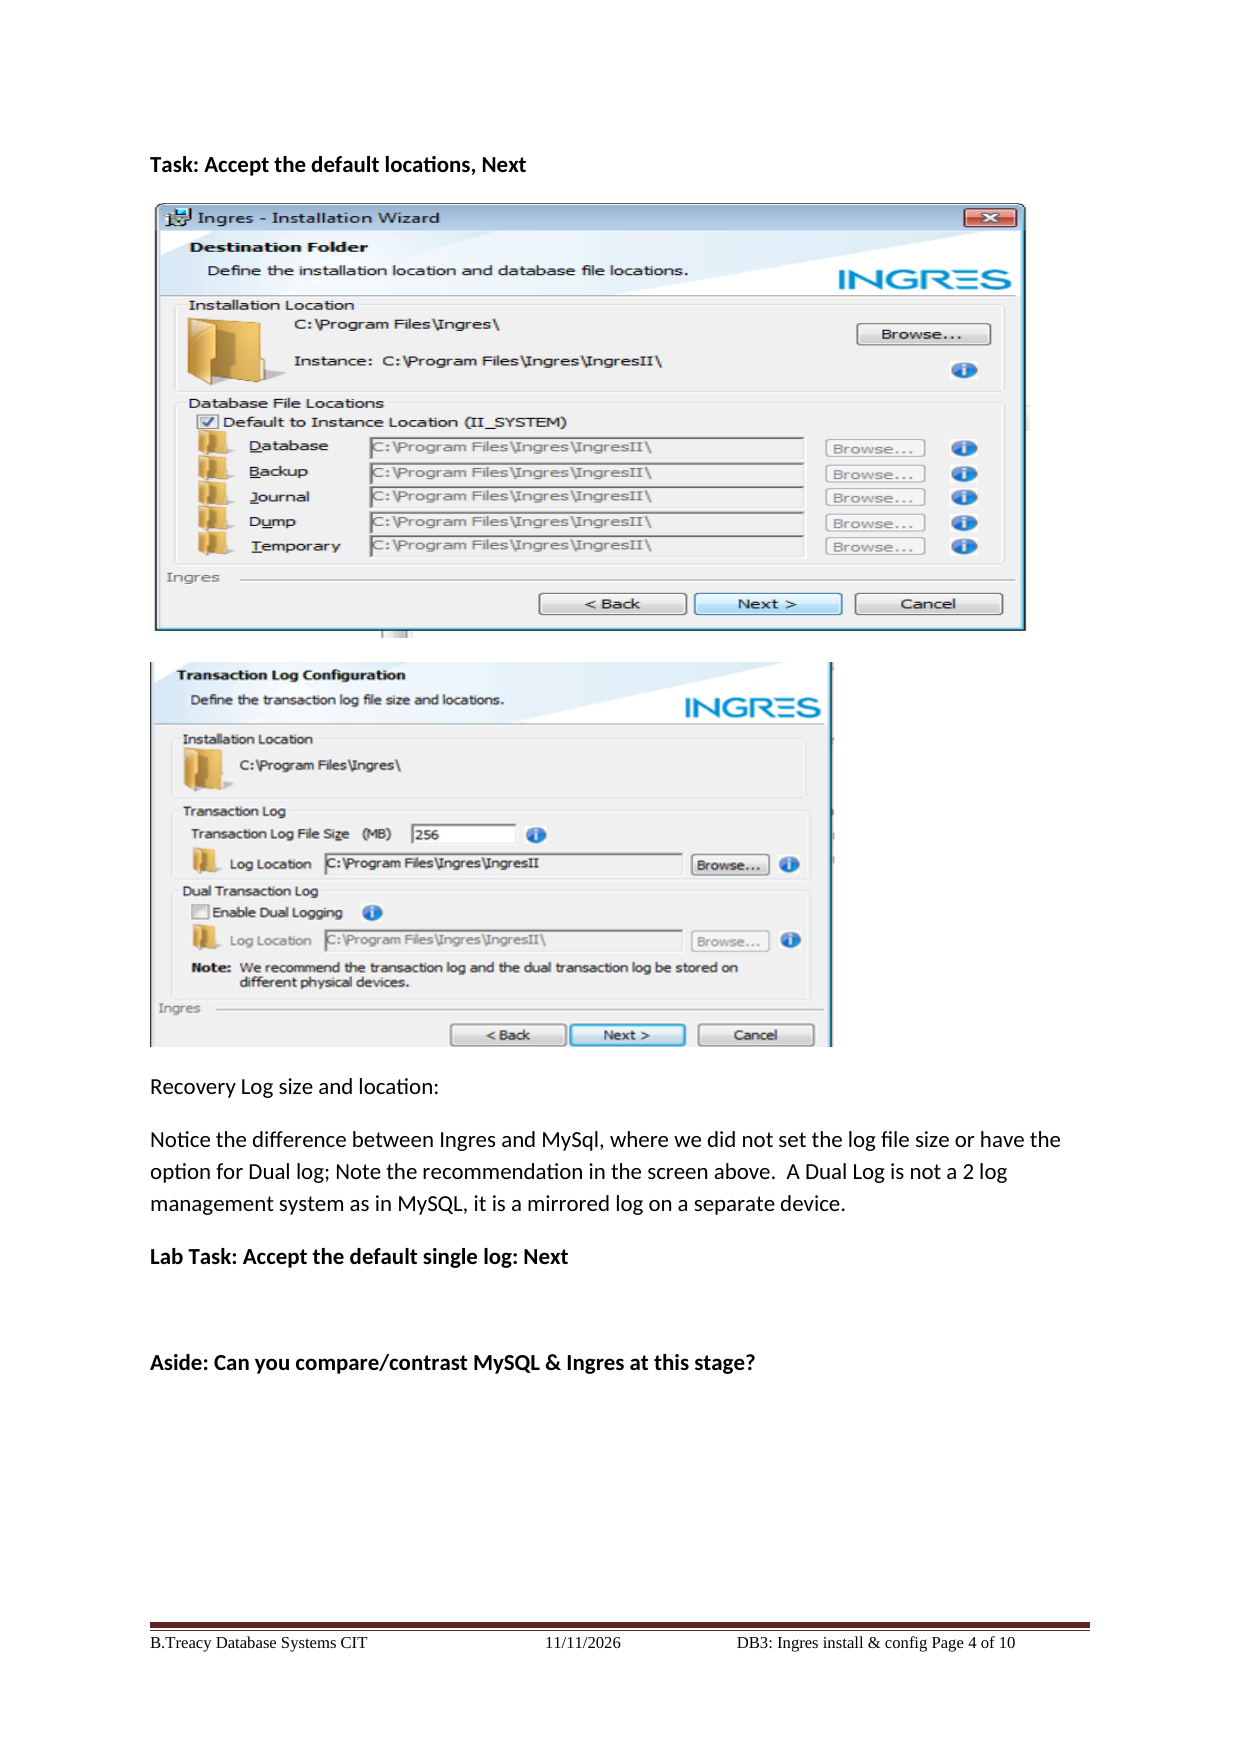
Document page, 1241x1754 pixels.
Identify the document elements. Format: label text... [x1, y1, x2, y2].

text Aside: Can you compare/contrast MySQL & Ingres at this stage? [150, 1348, 1090, 1376]
text Recovery Log size and location: [150, 1072, 1090, 1100]
text Lab Task: Accept the default single log: Next [150, 1242, 1090, 1270]
text Notice the difference between Ingres and MySql, where we did not set the log file size or have the option for Dual log; Note the recommendation in the screen above. A Dual Log is not a 2 log management system as in MySQL, it is a mirrored log on a separate device. [150, 1125, 1090, 1217]
picture [150, 203, 1030, 638]
picture [150, 662, 835, 1047]
text Task: Accept the default locations, Next [150, 150, 1090, 178]
